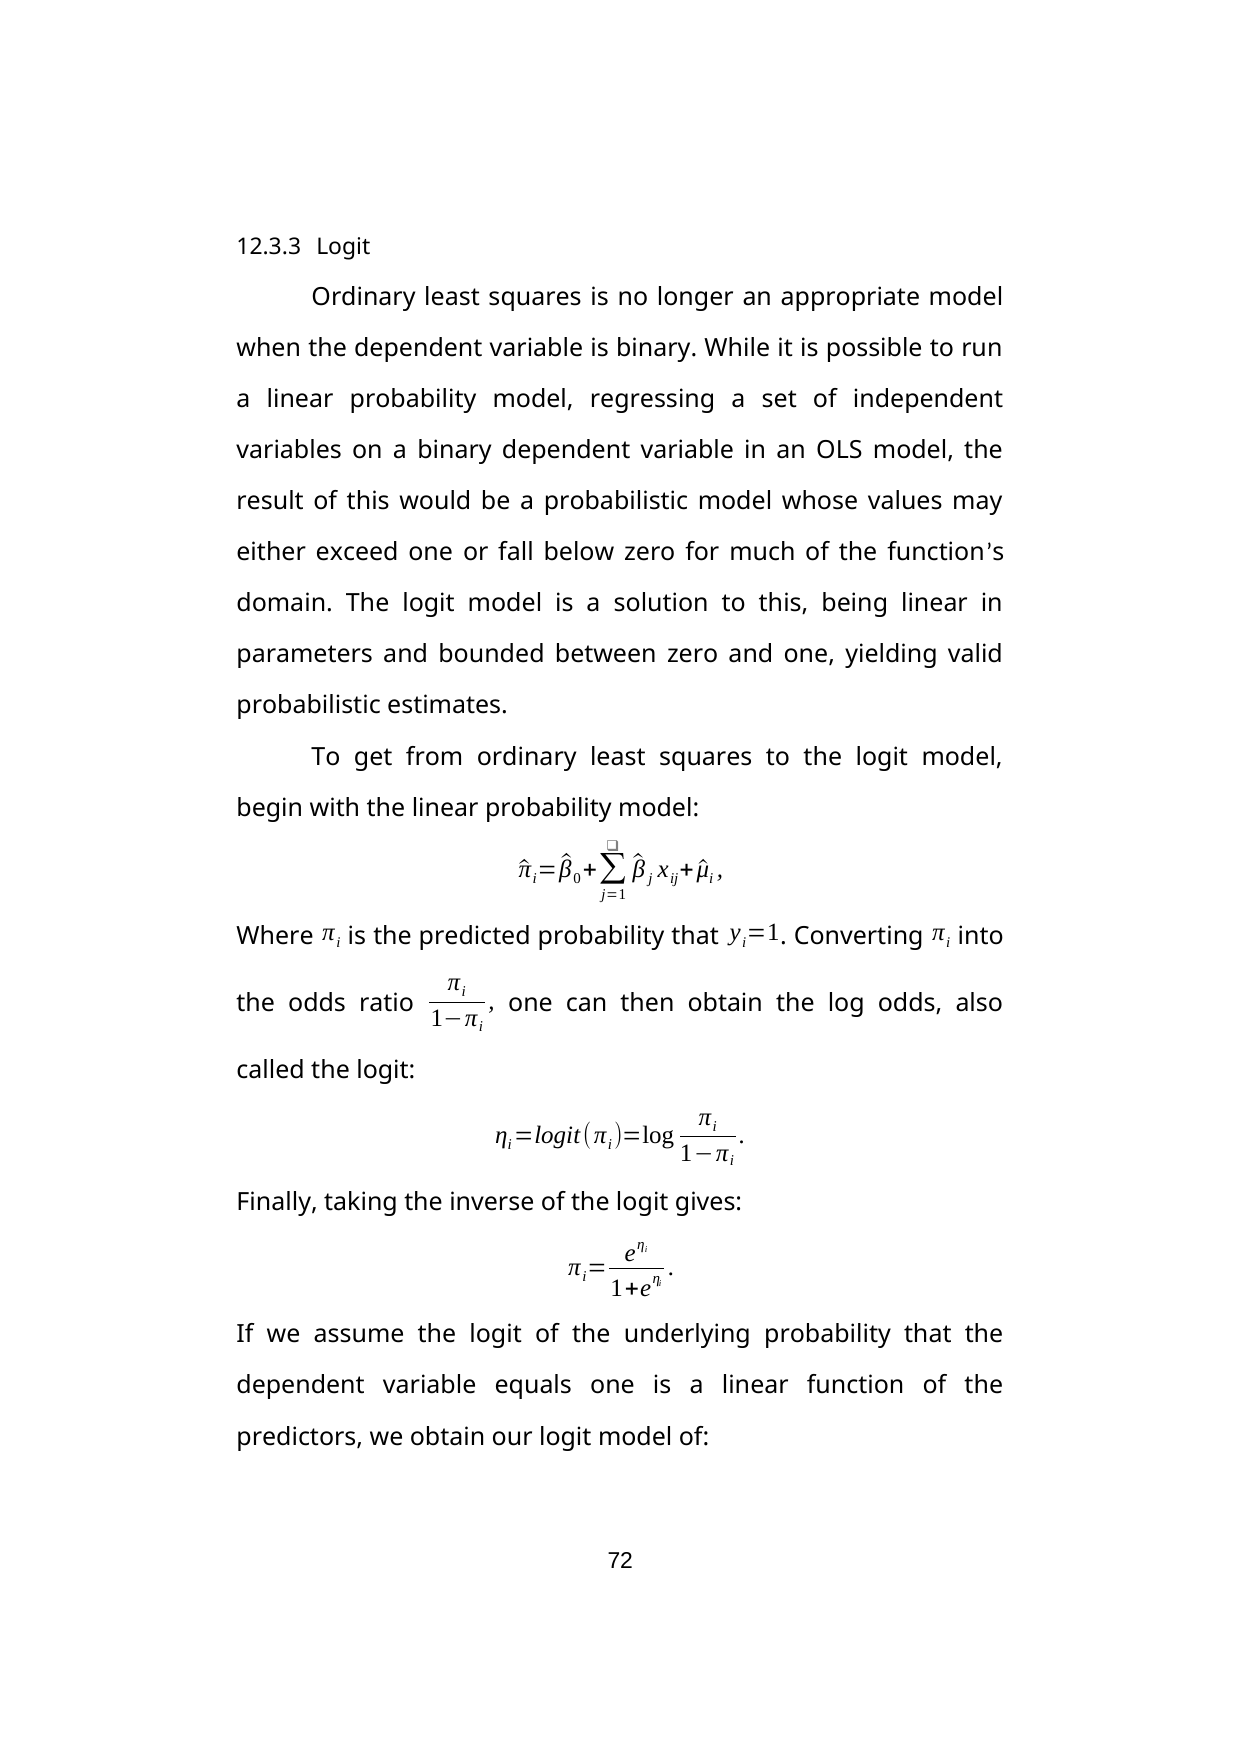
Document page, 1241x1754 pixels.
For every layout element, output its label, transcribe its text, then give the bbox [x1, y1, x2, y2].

text Finally, taking the inverse of the logit gives: [236, 1184, 1004, 1218]
text Where is the predicted probability that . Converting into the odds ratio one can then obtain the log odds, also called the logit: [236, 918, 1004, 1086]
text Ordinary least squares is no longer an appropriate model when the dependent variable is binary. While it is possible to run a linear probability model, regressing a set of independent variables on a binary dependent variable in an OLS model, the result of this would be a probabilistic model whose values may either exceed one or fall below zero for much of the function’s domain. The logit model is a solution to this, being linear in parameters and bounded between zero and one, yielding valid probabilistic estimates. [236, 279, 1004, 721]
text If we assume the logit of the underlying probability that the dependent variable equals one is a linear function of the predictors, we obtain our logit model of: [236, 1316, 1004, 1452]
text To get from ordinary least squares to the logit model, begin with the linear probability model: [236, 738, 1004, 823]
subtitle Logit [236, 230, 1004, 262]
